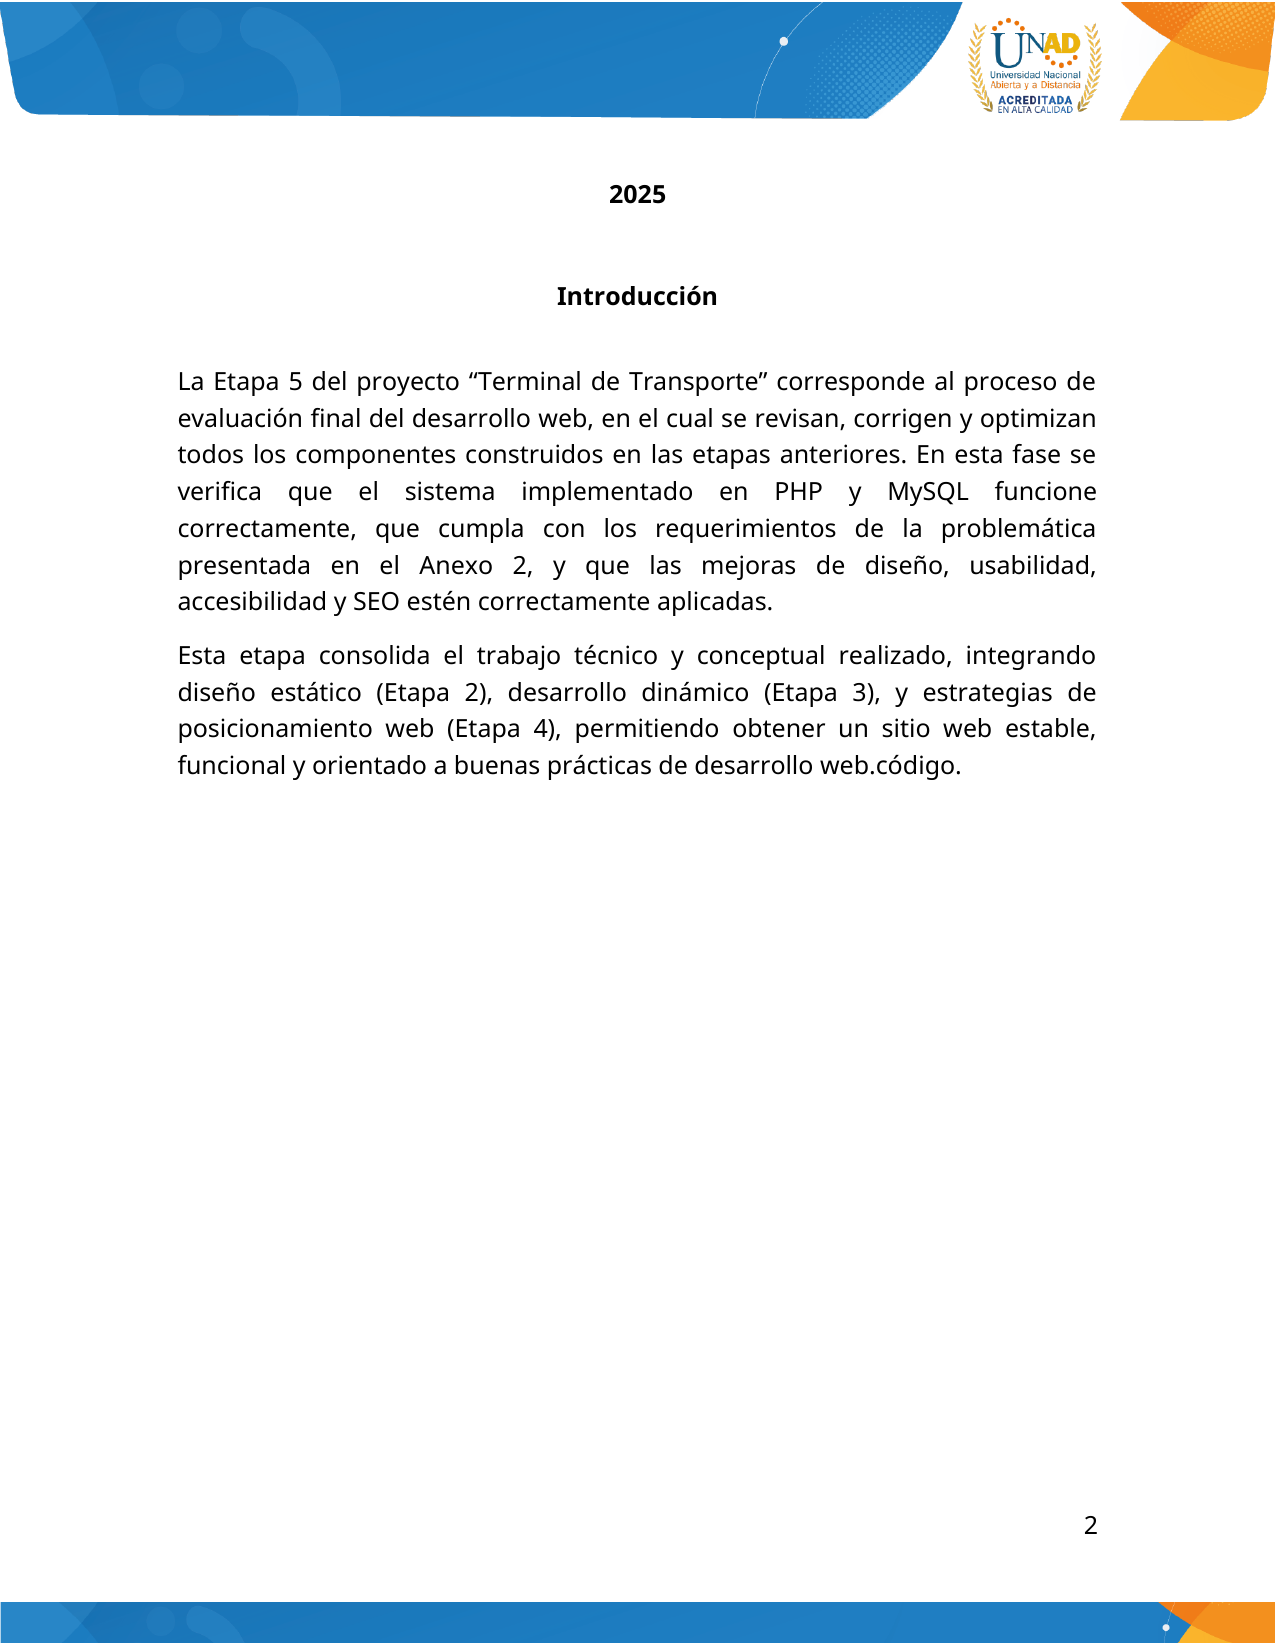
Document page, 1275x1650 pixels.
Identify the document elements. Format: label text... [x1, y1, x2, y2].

text La Etapa 5 del proyecto “Terminal de Transporte” corresponde al proceso de evaluación final del desarrollo web, en el cual se revisan, corrigen y optimizan todos los componentes construidos en las etapas anteriores. En esta fase se verifica que el sistema implementado en PHP y MySQL funcione correctamente, que cumpla con los requerimientos de la problemática presentada en el Anexo 2, y que las mejoras de diseño, usabilidad, accesibilidad y SEO estén correctamente aplicadas. [177, 363, 1098, 618]
text 2025 [177, 177, 1098, 211]
picture [0, 2, 1275, 143]
text Esta etapa consolida el trabajo técnico y conceptual realizado, integrando diseño estático (Etapa 2), desarrollo dinámico (Etapa 3), y estrategias de posicionamiento web (Etapa 4), permitiendo obtener un sitio web estable, funcional y orientado a buenas prácticas de desarrollo web.código. [177, 637, 1098, 782]
picture [0, 1602, 1275, 1643]
text Introducción [177, 279, 1098, 313]
